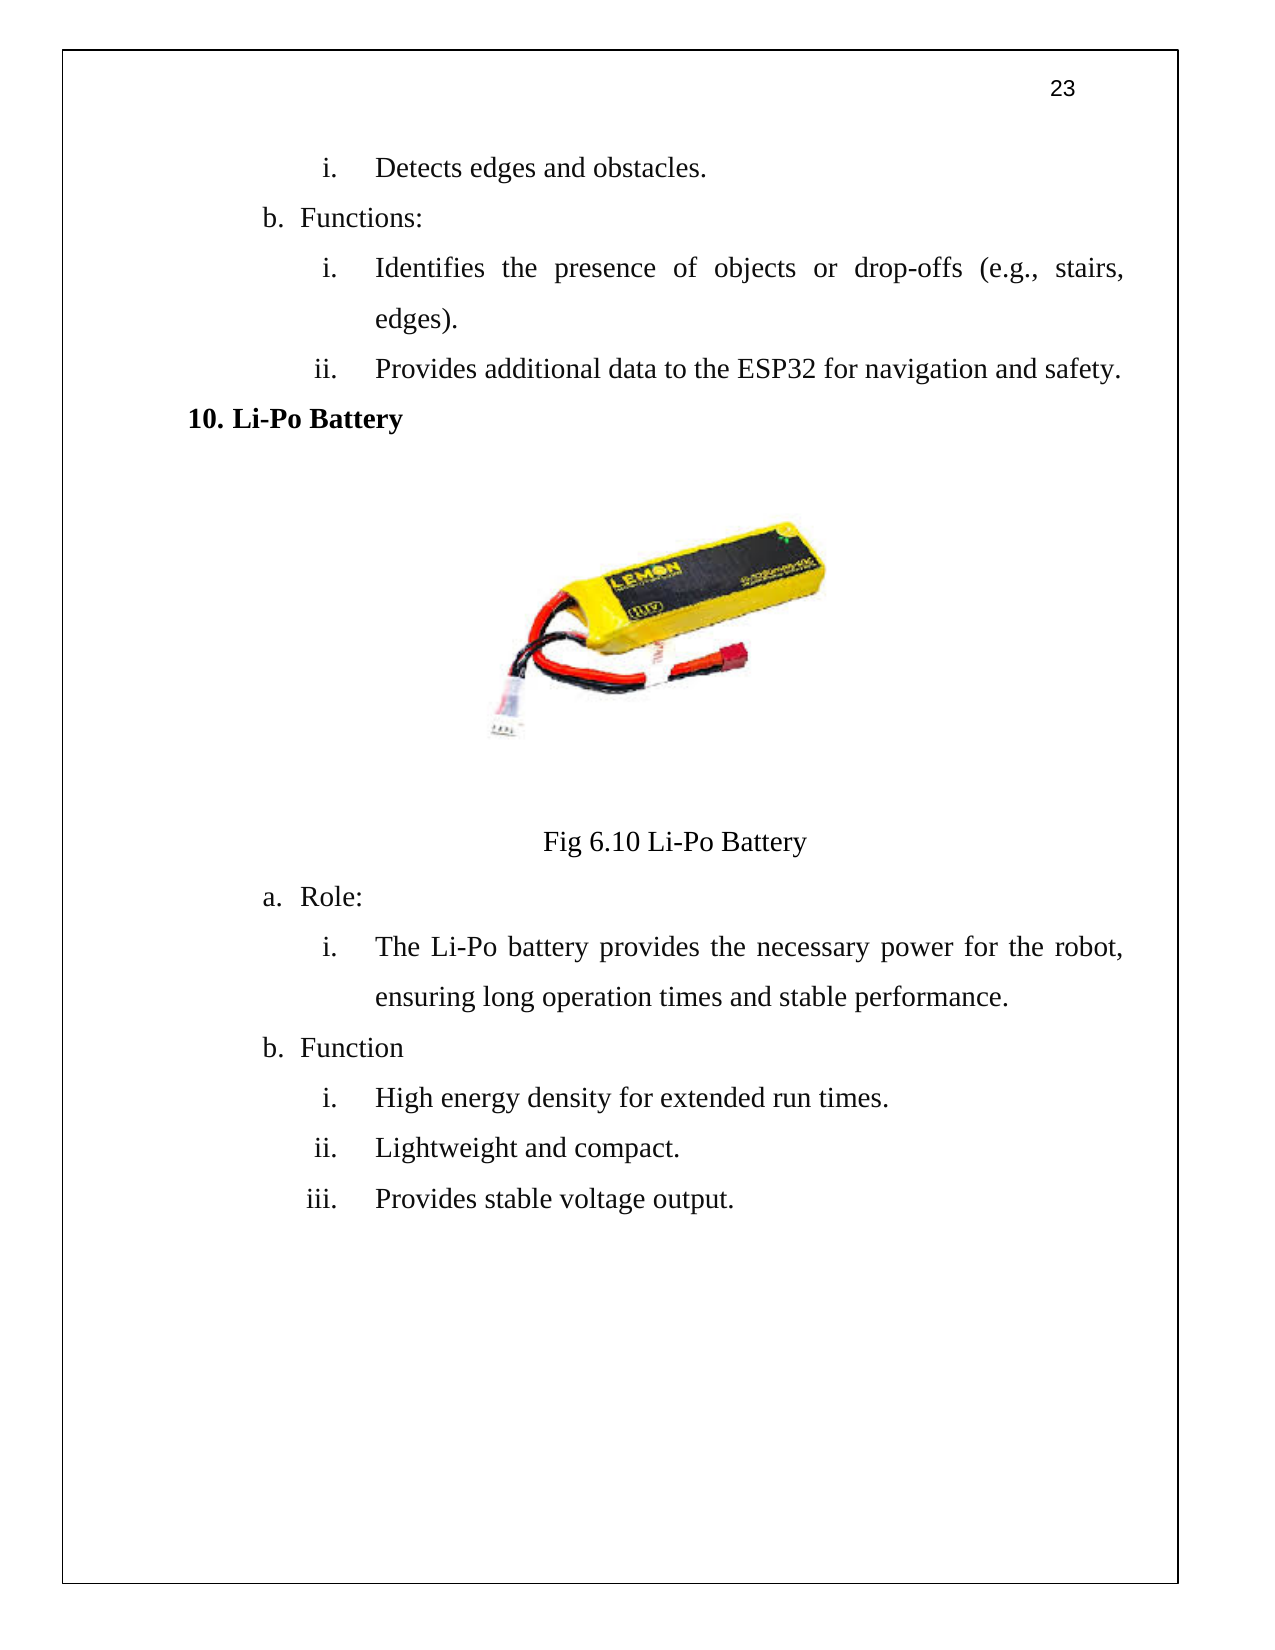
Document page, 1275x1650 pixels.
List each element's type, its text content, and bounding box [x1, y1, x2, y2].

list High energy density for extended run times. [337, 1080, 1125, 1114]
list Functions: [262, 200, 1125, 234]
list Provides stable voltage output. [337, 1181, 1125, 1214]
list Lightweight and compact. [337, 1130, 1125, 1164]
text Fig 6.10 Li-Po Battery [225, 824, 1125, 858]
list Function [262, 1030, 1125, 1063]
list Identifies the presence of objects or drop-offs (e.g., stairs, edges). [337, 251, 1125, 334]
list Li-Po Battery [187, 402, 1125, 435]
list The Li-Po battery provides the necessary power for the robot, ensuring long operation times and stable performance. [337, 929, 1125, 1013]
list Role: [262, 879, 1125, 912]
list Provides additional data to the ESP32 for navigation and safety. [337, 351, 1125, 385]
picture [475, 476, 875, 787]
list Detects edges and obstacles. [337, 150, 1125, 183]
